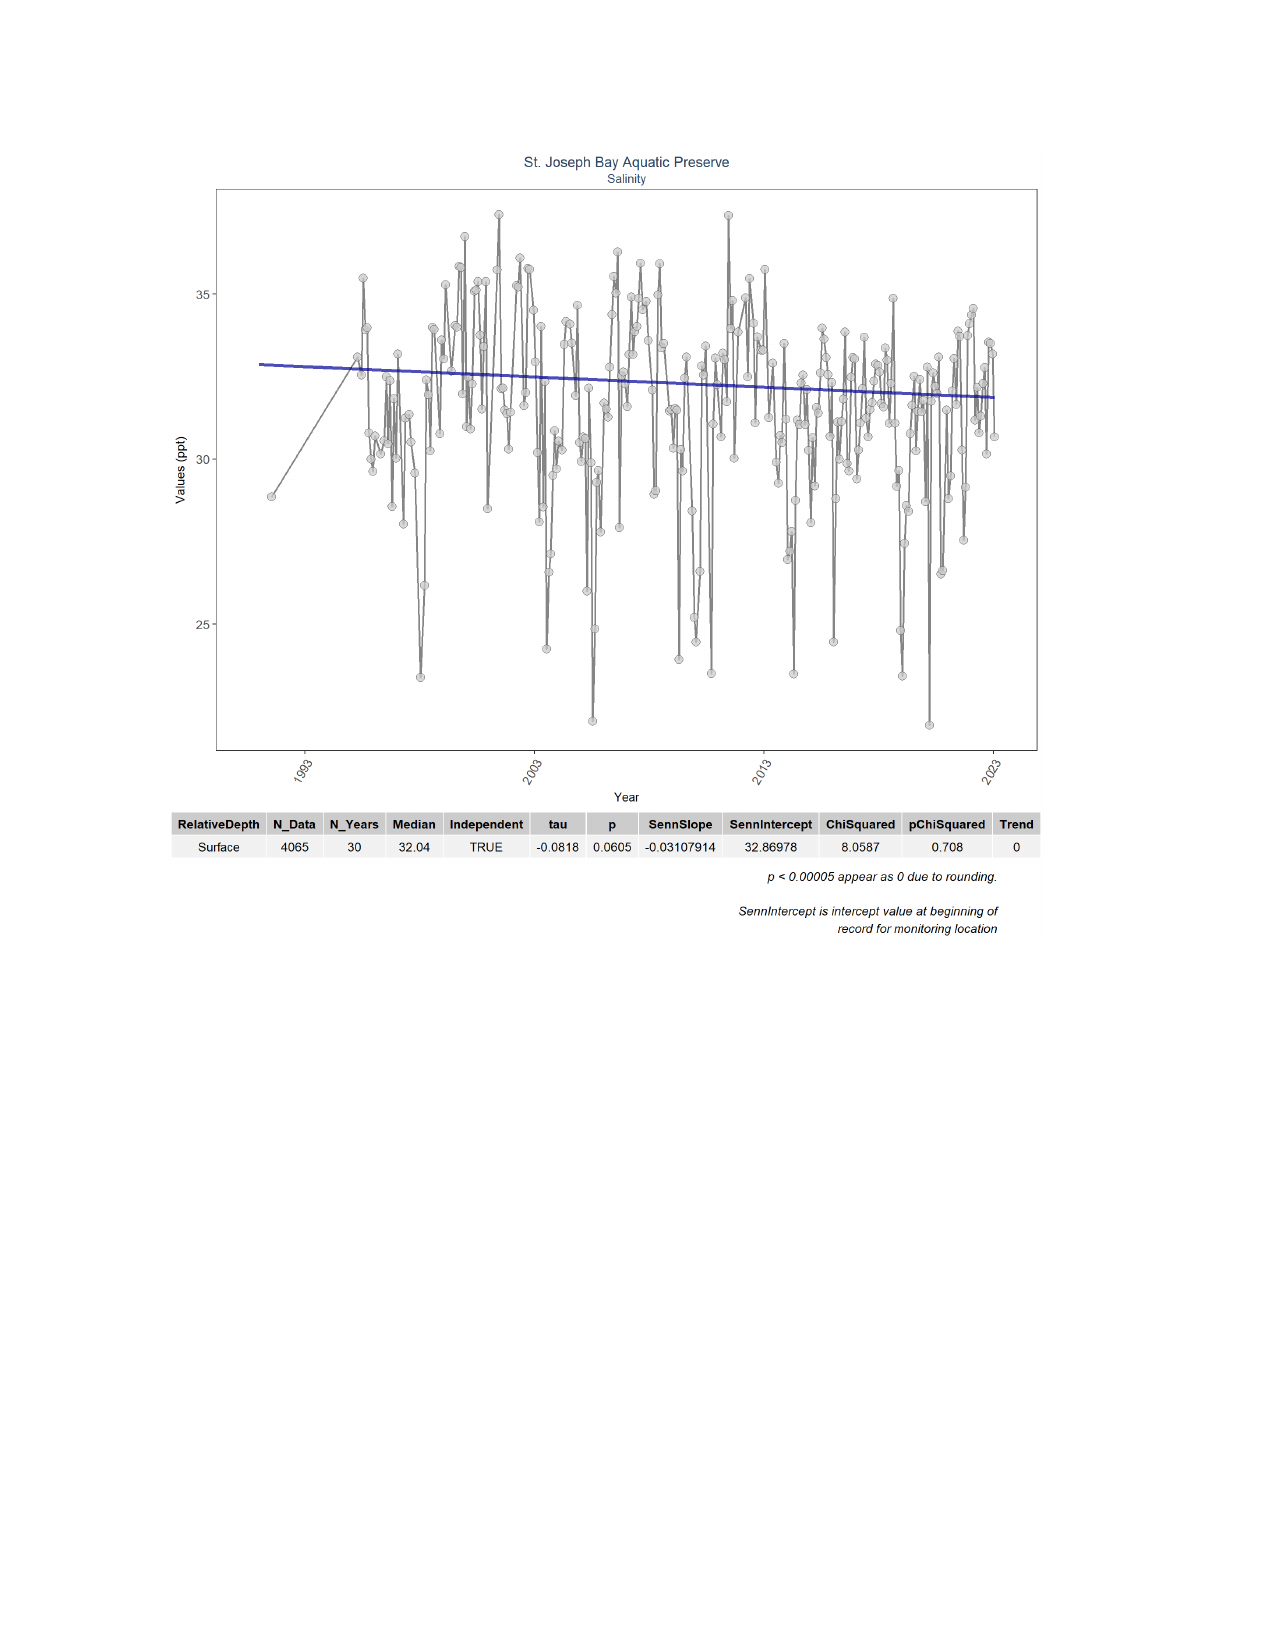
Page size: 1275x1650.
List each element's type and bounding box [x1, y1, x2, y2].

picture [168, 150, 1044, 938]
